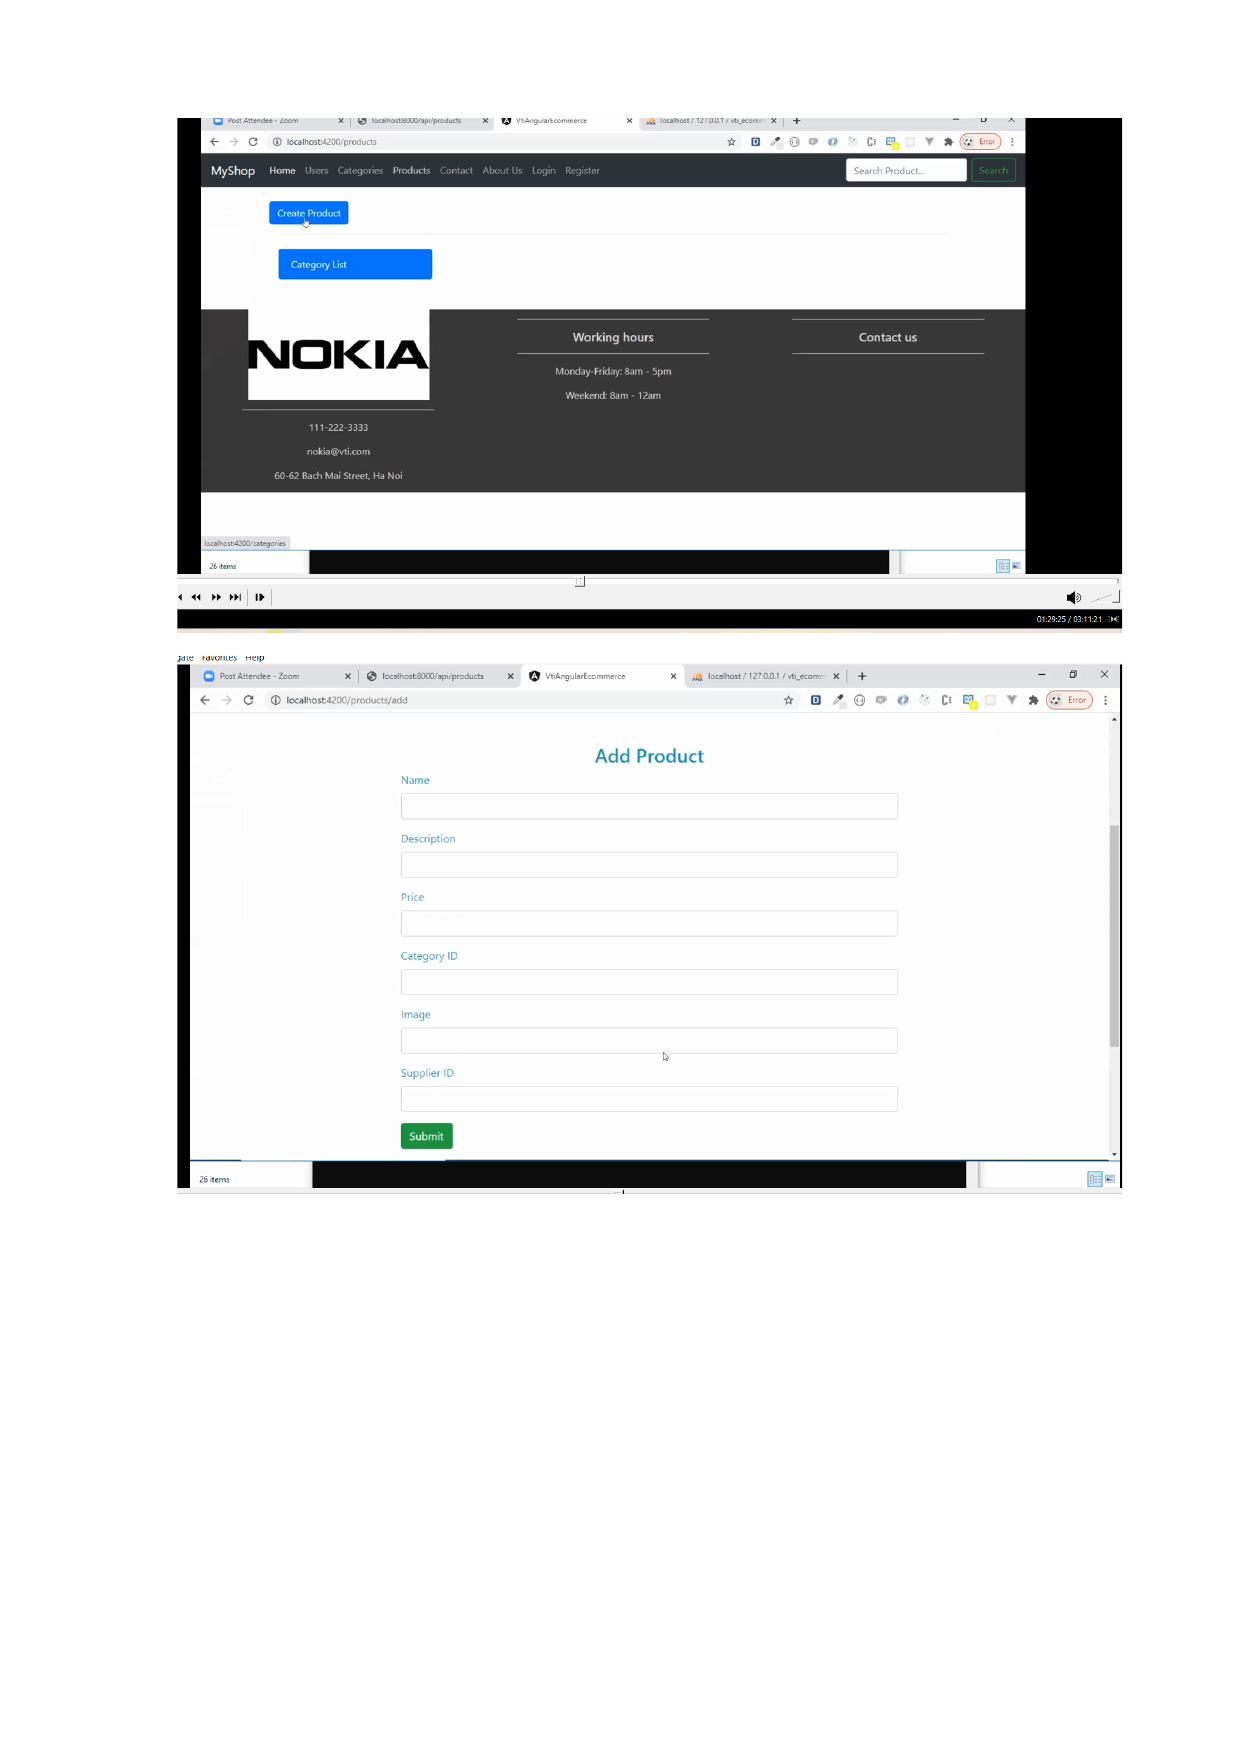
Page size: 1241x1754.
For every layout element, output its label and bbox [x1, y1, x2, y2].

picture [177, 118, 1123, 633]
picture [177, 656, 1123, 1194]
